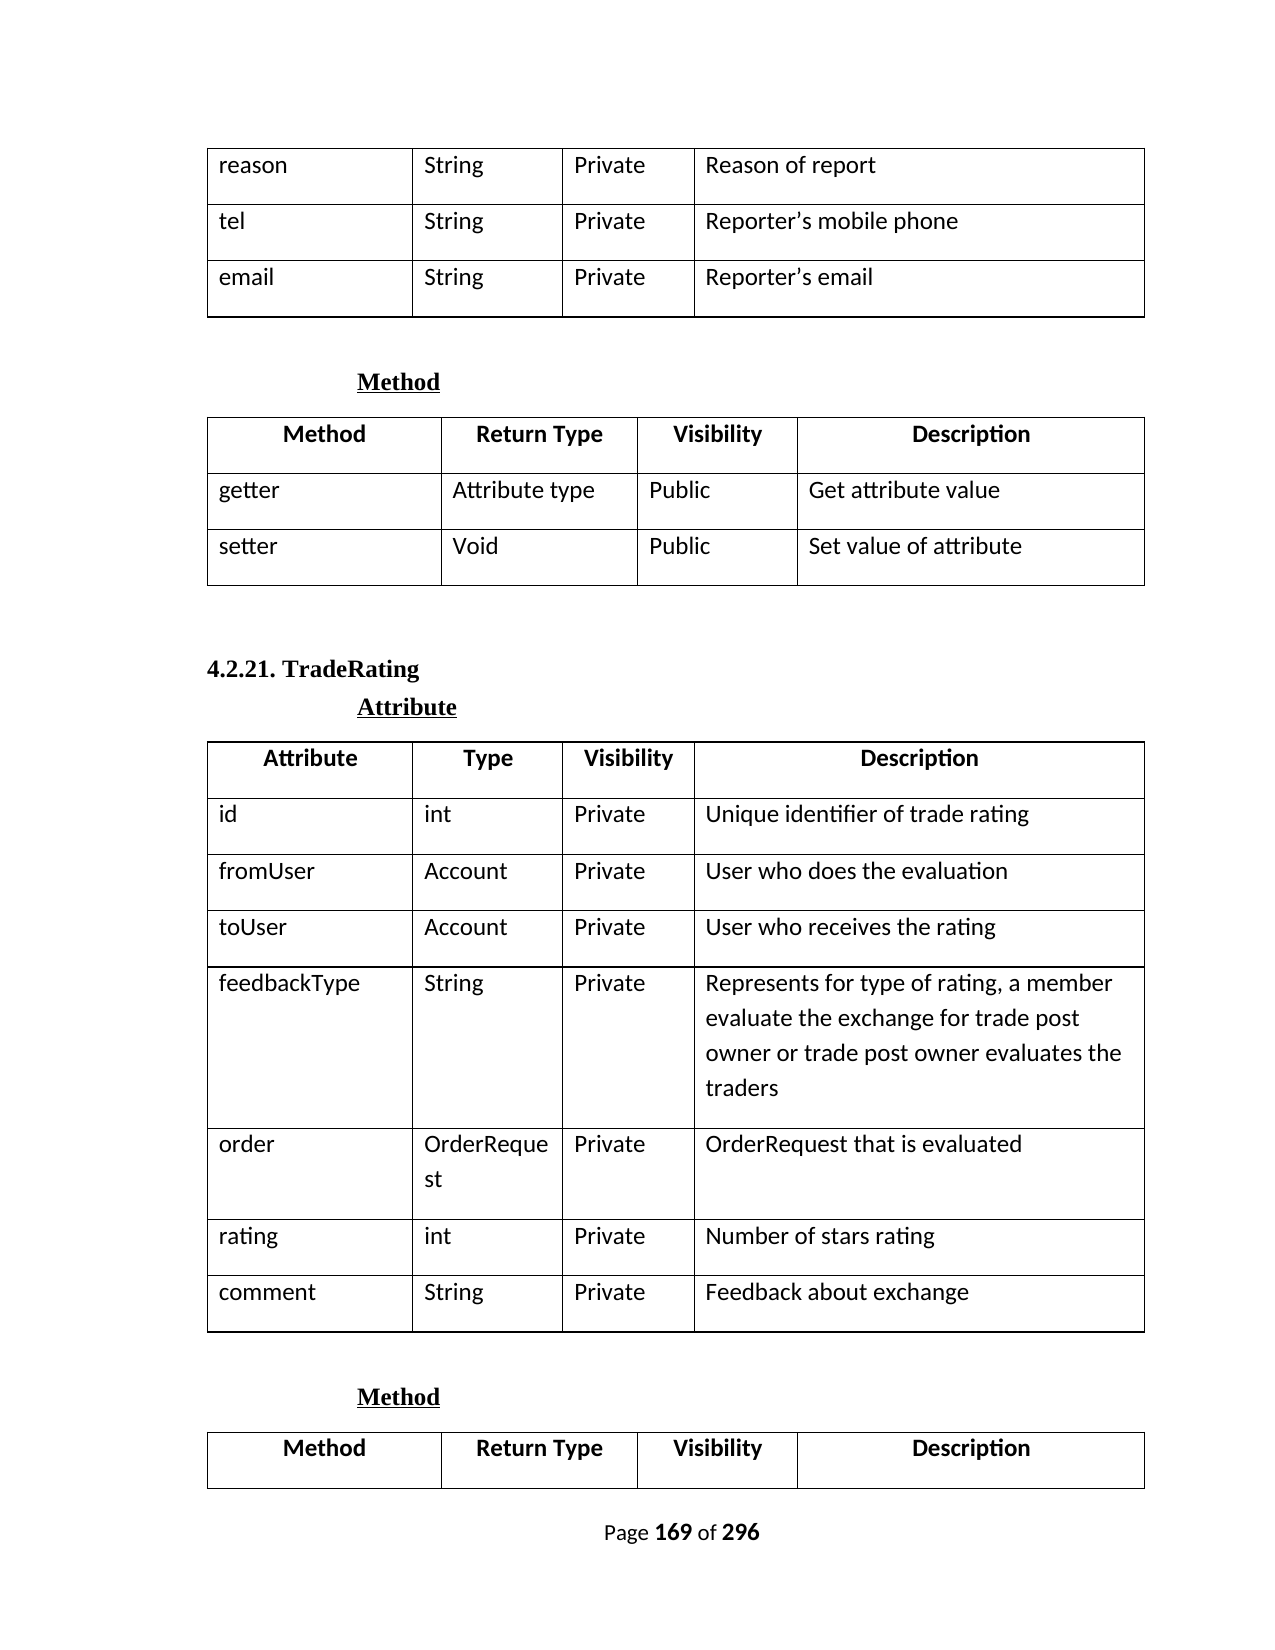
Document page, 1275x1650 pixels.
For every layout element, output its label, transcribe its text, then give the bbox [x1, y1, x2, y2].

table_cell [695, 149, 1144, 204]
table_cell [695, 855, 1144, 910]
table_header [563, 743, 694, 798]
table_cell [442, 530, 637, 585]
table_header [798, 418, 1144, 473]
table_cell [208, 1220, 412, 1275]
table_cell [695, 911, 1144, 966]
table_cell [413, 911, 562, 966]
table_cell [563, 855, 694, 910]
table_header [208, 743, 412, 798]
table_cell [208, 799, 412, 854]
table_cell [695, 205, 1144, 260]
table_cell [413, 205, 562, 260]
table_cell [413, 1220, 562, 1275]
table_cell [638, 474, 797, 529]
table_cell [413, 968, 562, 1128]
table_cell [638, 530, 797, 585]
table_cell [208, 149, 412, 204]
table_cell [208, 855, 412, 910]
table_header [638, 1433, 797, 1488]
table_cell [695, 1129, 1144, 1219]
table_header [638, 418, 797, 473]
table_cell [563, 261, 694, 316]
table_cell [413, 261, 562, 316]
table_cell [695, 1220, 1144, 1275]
text Method [282, 1382, 1157, 1411]
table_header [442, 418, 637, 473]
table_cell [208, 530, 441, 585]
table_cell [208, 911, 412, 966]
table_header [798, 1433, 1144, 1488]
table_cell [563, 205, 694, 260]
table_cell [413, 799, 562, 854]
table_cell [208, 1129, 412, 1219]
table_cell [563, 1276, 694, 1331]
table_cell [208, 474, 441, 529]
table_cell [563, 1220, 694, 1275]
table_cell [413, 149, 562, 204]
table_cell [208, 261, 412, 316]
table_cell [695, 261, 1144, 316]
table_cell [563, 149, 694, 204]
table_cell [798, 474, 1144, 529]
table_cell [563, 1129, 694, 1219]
subtitle 4.2.21. TradeRating [207, 654, 1157, 683]
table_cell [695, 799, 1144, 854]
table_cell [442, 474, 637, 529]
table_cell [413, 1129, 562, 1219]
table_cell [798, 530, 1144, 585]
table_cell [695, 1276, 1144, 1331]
text Method [282, 367, 1157, 396]
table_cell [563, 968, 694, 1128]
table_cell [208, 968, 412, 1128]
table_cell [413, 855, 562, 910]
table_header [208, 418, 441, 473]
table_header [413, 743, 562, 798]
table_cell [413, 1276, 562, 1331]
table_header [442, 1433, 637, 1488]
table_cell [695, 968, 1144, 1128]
text Attribute [207, 692, 1157, 721]
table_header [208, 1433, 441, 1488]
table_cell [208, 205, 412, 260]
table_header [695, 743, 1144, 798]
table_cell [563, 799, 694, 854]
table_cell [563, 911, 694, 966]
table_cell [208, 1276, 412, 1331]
